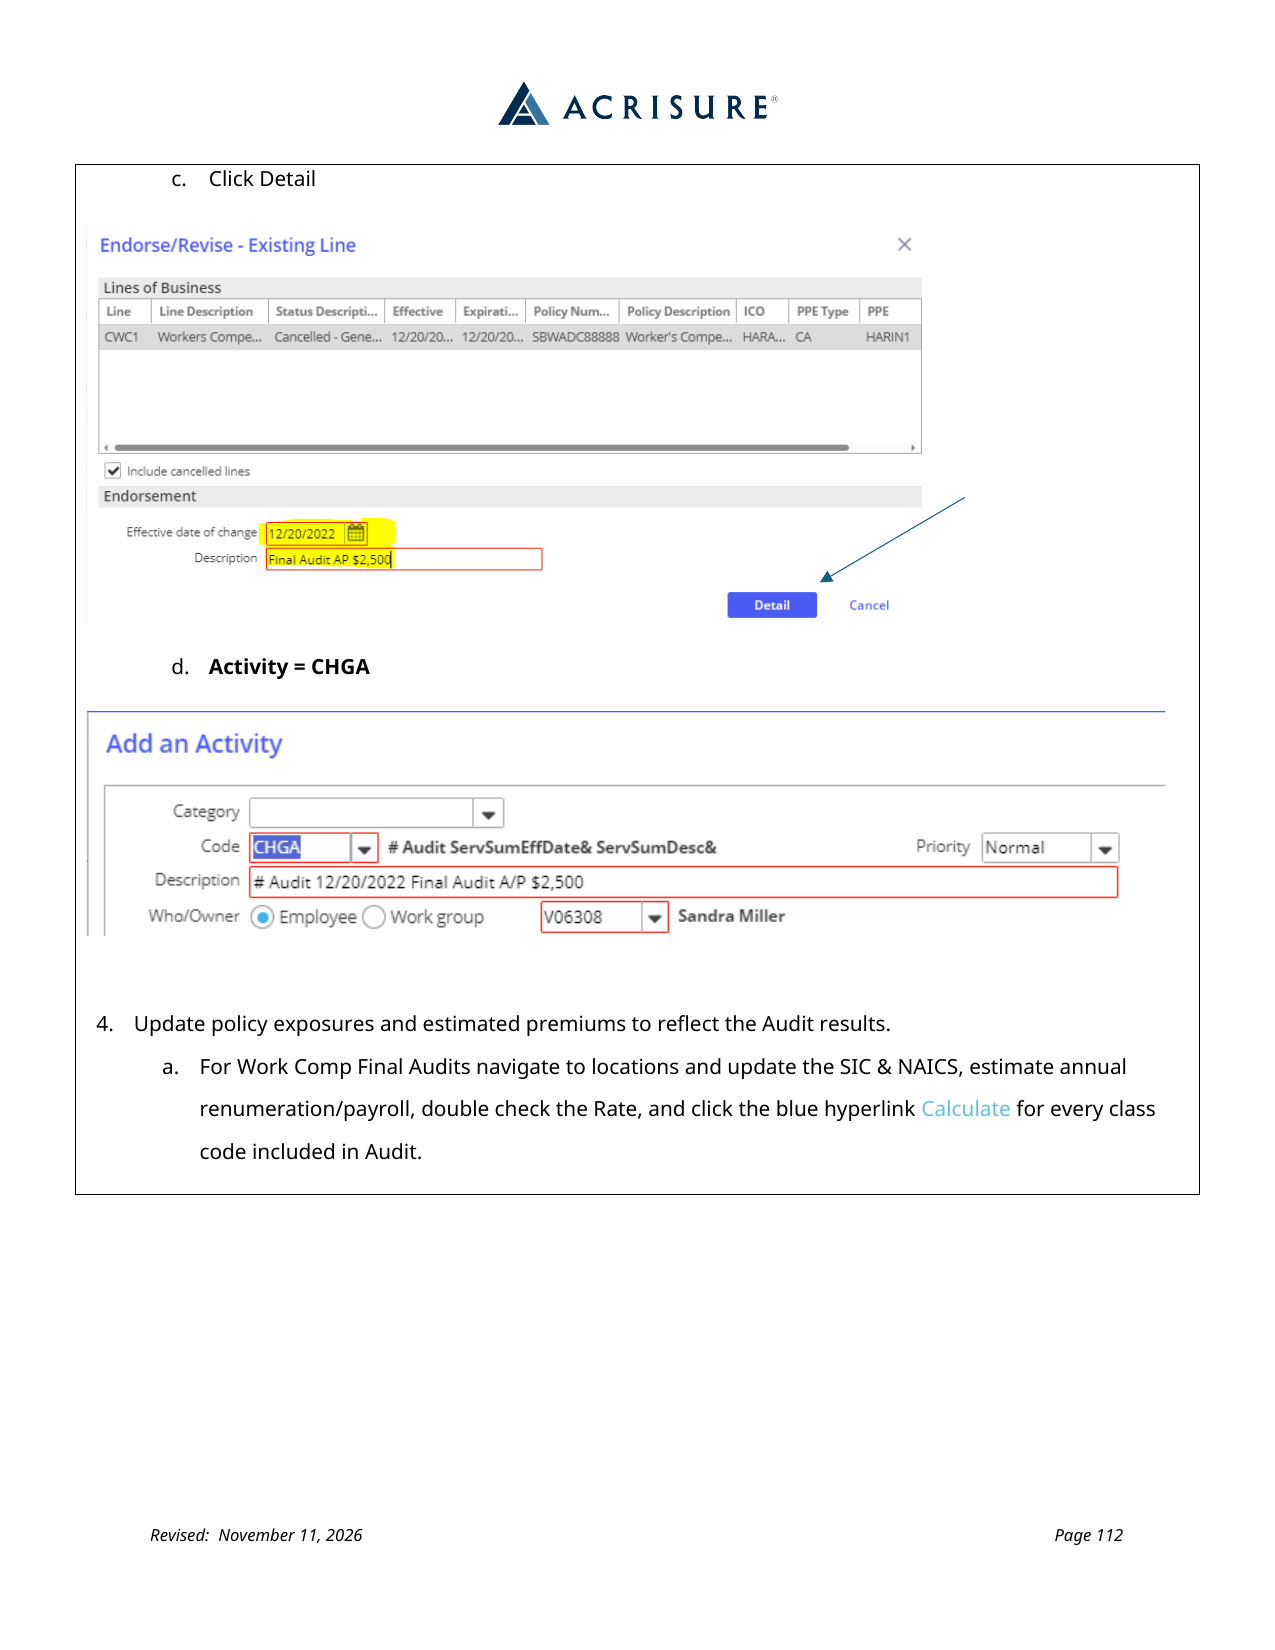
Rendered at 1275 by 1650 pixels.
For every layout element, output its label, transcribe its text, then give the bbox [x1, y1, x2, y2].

picture [496, 75, 779, 135]
picture [86, 711, 1166, 936]
picture [86, 223, 924, 622]
